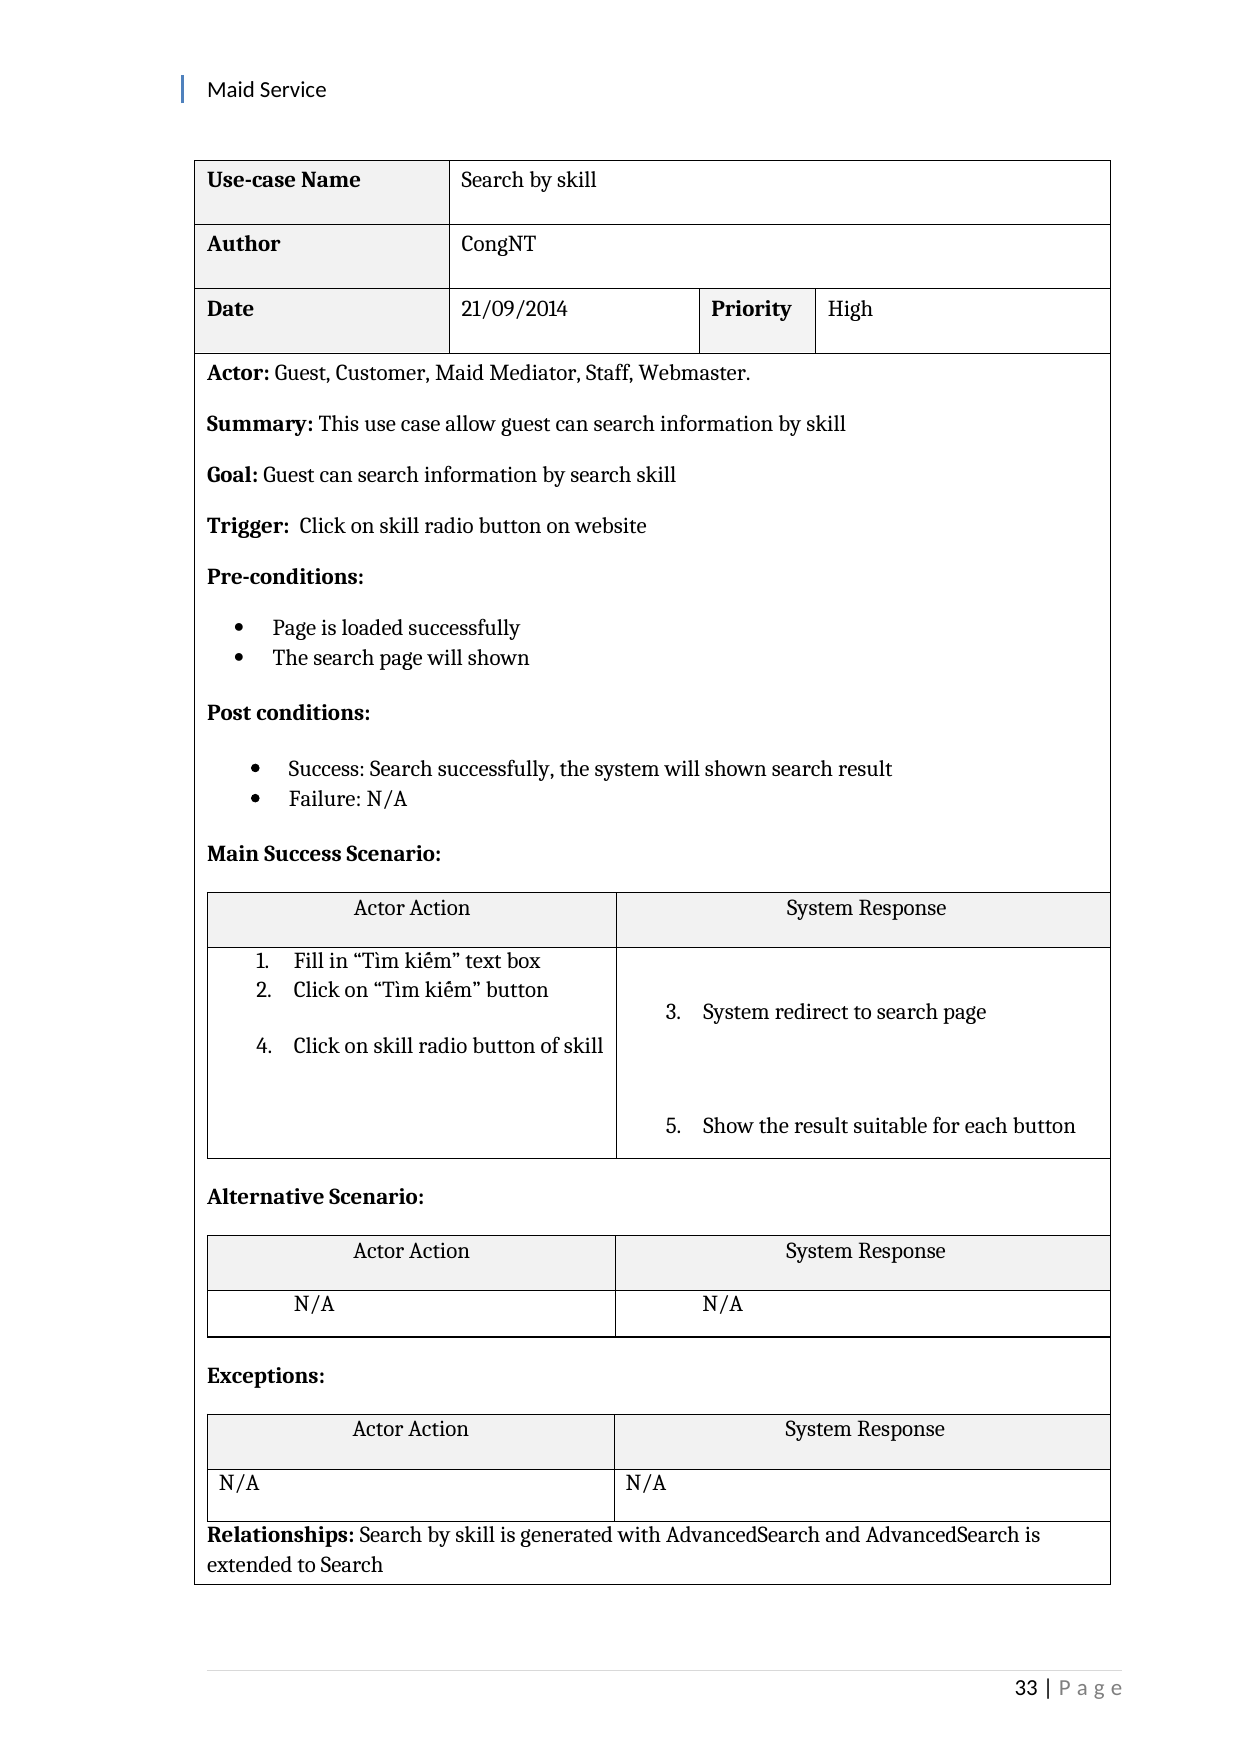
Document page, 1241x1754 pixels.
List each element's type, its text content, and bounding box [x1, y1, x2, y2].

table_cell 21/09/2014 [450, 289, 699, 352]
table_cell Use-case Name [195, 161, 449, 224]
table_cell High [816, 289, 1110, 352]
table_cell Search by skill [450, 161, 1110, 224]
table_cell CongNT [450, 225, 1110, 288]
table_cell Author [195, 225, 449, 288]
table_cell Date [195, 289, 449, 352]
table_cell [195, 354, 1110, 1584]
table_cell Priority [700, 289, 815, 352]
